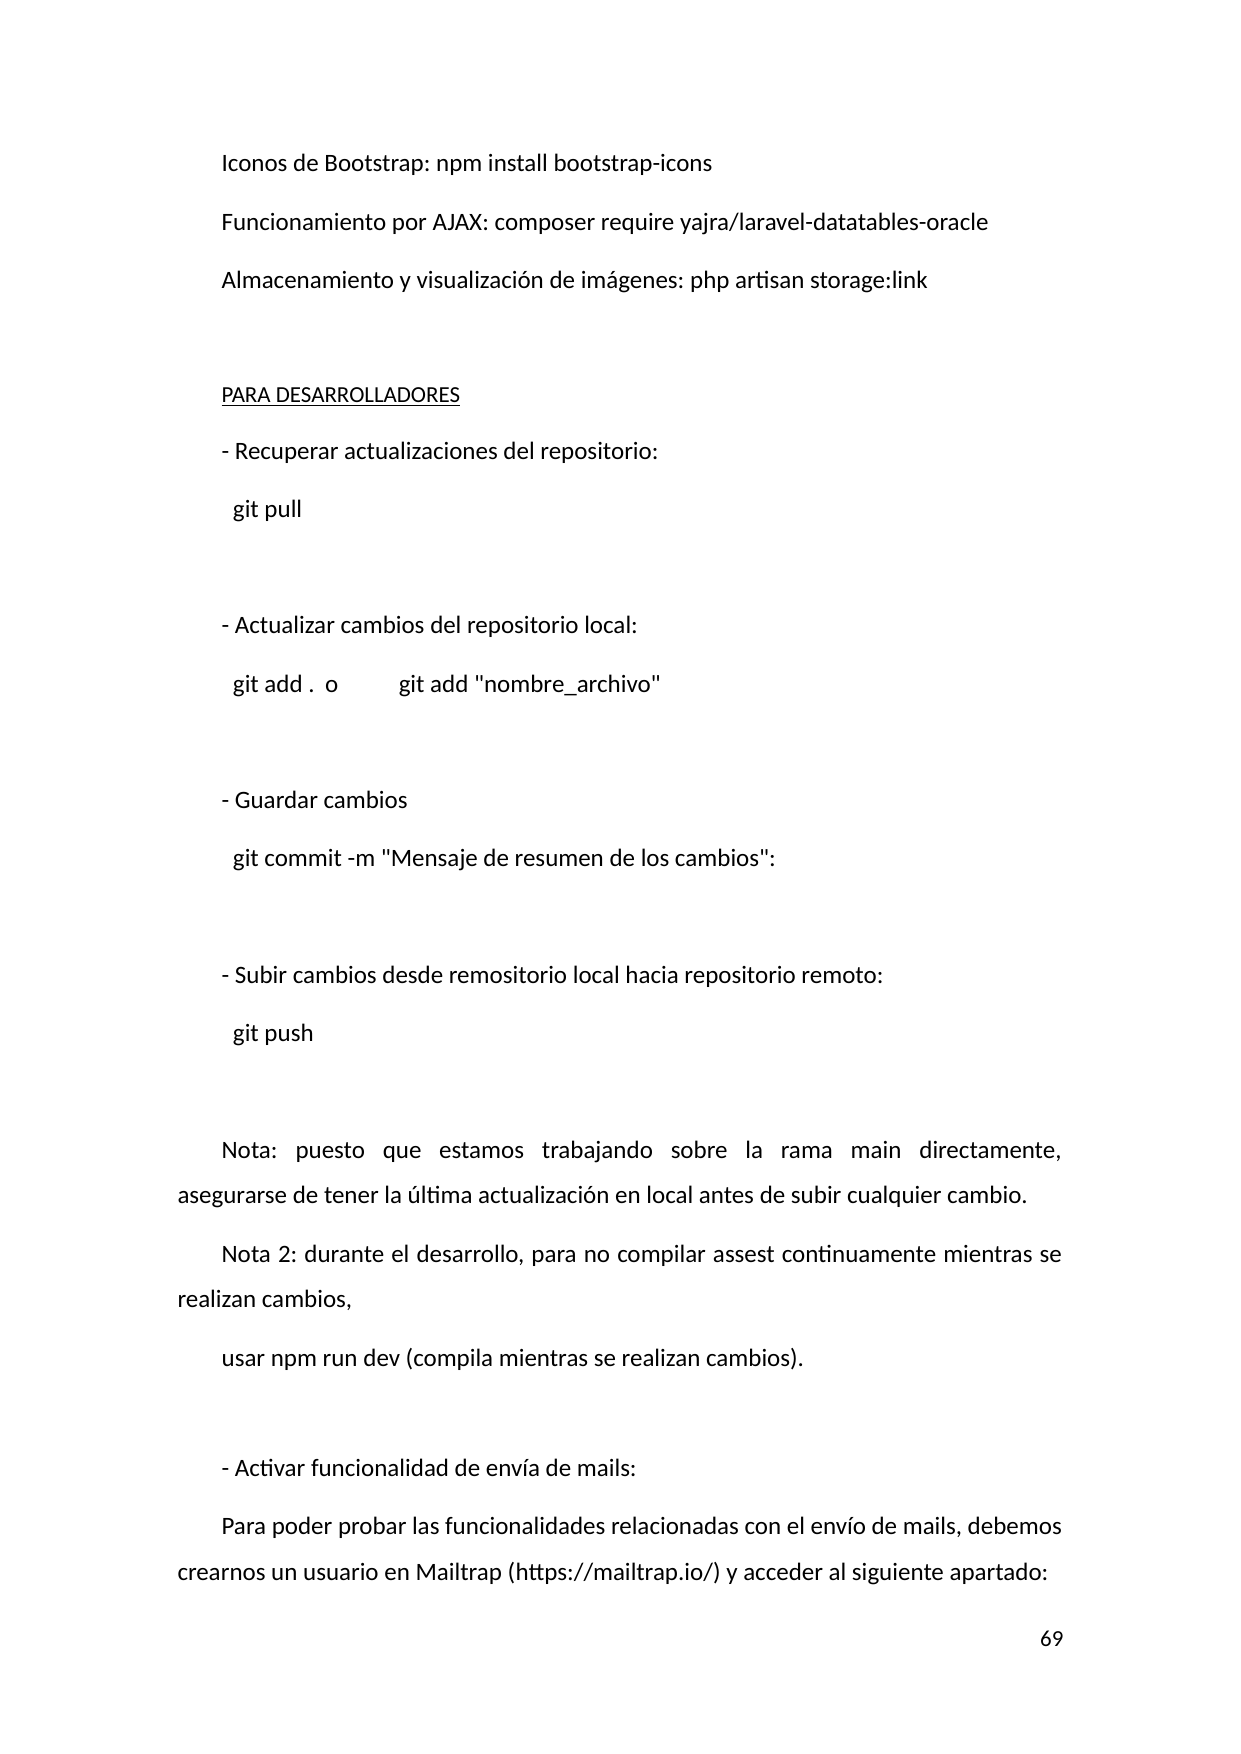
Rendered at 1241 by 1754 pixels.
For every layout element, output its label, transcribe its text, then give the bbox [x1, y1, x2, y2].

text Nota 2: durante el desarrollo, para no compilar assest continuamente mientras se realizan cambios, [177, 1238, 1063, 1314]
text usar npm run dev (compila mientras se realizan cambios). [177, 1342, 1063, 1372]
text git push [177, 1017, 1063, 1048]
text Iconos de Bootstrap: npm install bootstrap-icons [177, 148, 1063, 178]
text - Activar funcionalidad de envía de mails: [177, 1452, 1063, 1482]
text git add . o git add "nombre_archivo" [177, 668, 1063, 698]
text - Recuperar actualizaciones del repositorio: [177, 435, 1063, 466]
text Funcionamiento por AJAX: composer require yajra/laravel-datatables-oracle [177, 206, 1063, 236]
text - Actualizar cambios del repositorio local: [177, 610, 1063, 640]
text PARA DESARROLLADORES [177, 381, 1063, 408]
text Nota: puesto que estamos trabajando sobre la rama main directamente, asegurarse de tener la última actualización en local antes de subir cualquier cambio. [177, 1134, 1063, 1210]
text git commit -m "Mensaje de resumen de los cambios": [177, 843, 1063, 873]
text - Subir cambios desde remositorio local hacia repositorio remoto: [177, 959, 1063, 989]
text - Guardar cambios [177, 784, 1063, 815]
text Para poder probar las funcionalidades relacionadas con el envío de mails, debemos crearnos un usuario en Mailtrap (https://mailtrap.io/) y acceder al siguiente apartado: [177, 1510, 1063, 1586]
text git pull [177, 493, 1063, 524]
text Almacenamiento y visualización de imágenes: php artisan storage:link [177, 264, 1063, 294]
